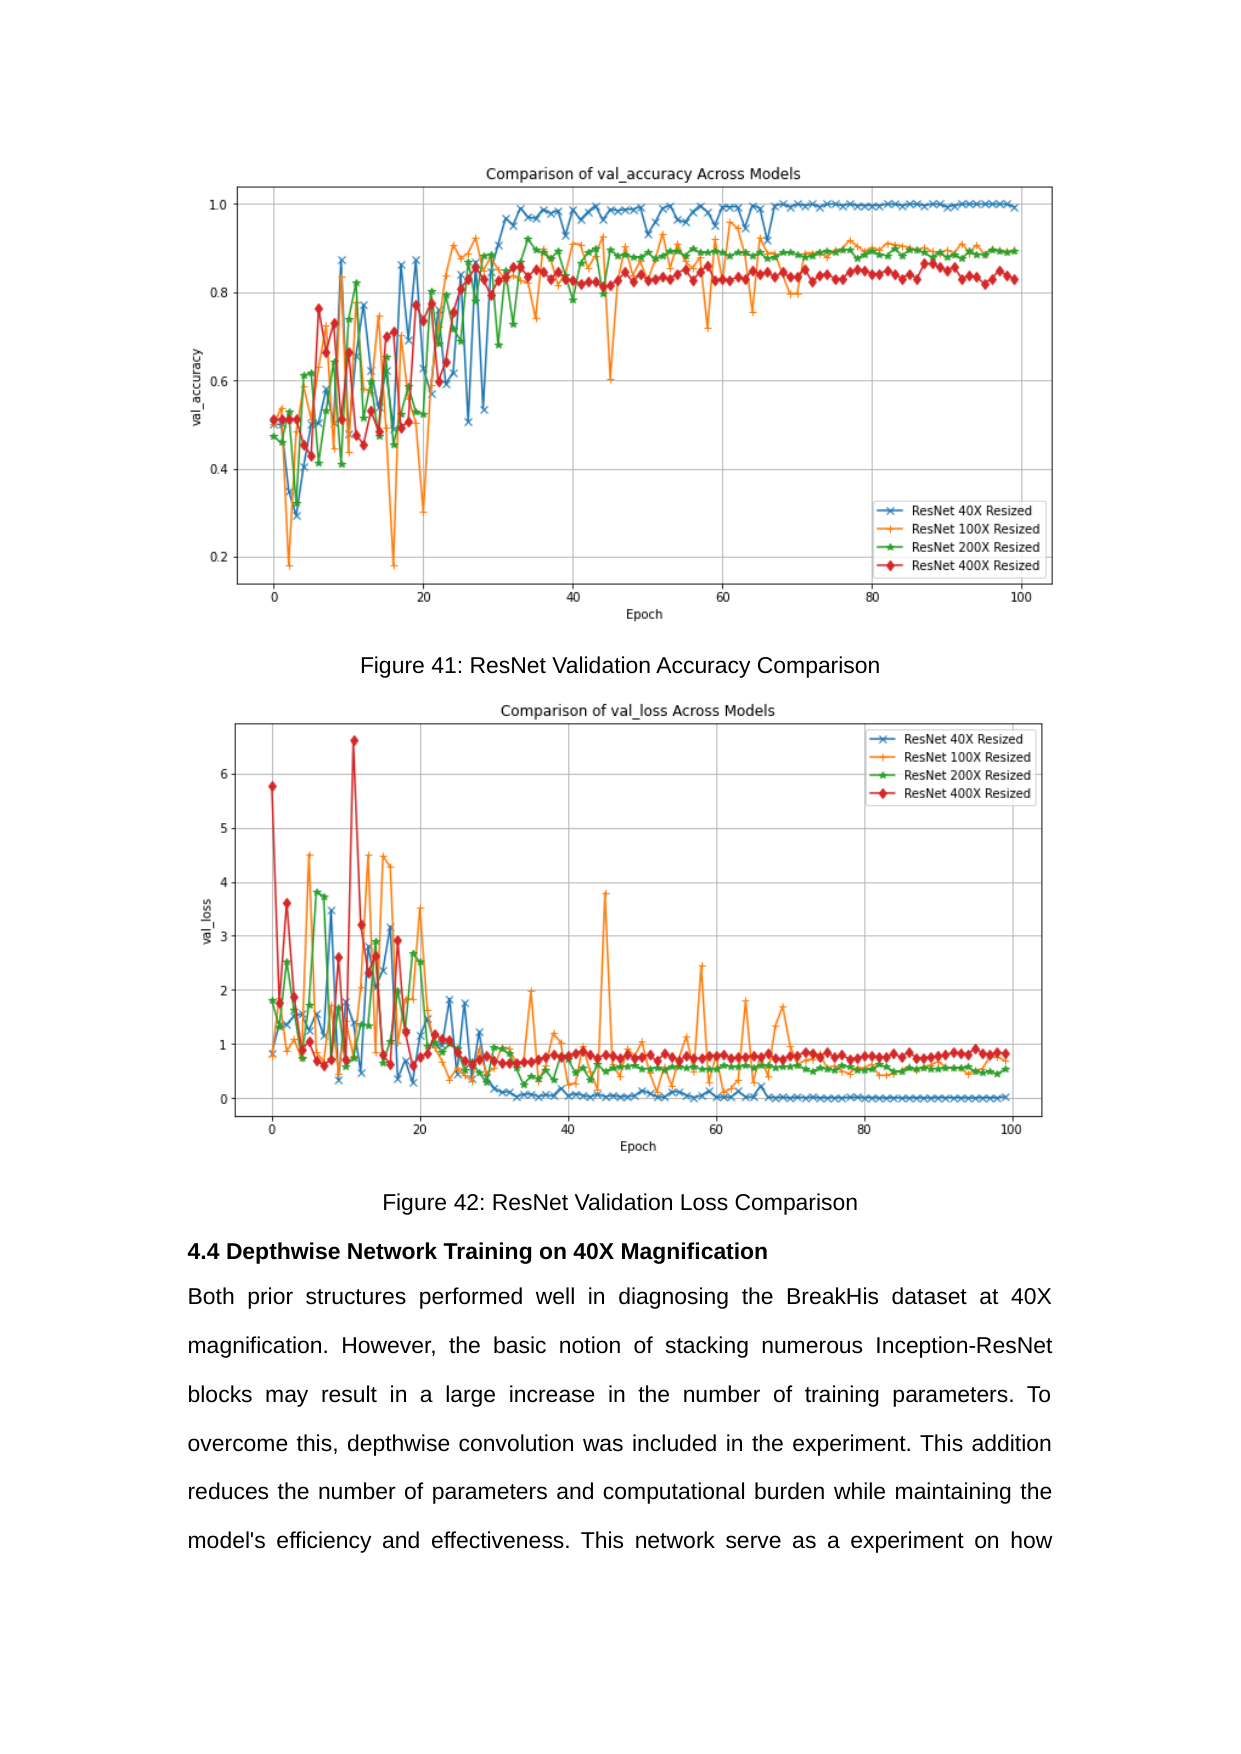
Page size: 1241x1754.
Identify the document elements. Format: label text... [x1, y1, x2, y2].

list Depthwise Network Training on 40X Magnification [187, 1235, 1053, 1267]
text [187, 1280, 1053, 1557]
picture [189, 698, 1051, 1157]
text Figure 41: ResNet Validation Accuracy Comparison [187, 649, 1053, 682]
text Figure 42: ResNet Validation Loss Comparison [187, 1186, 1053, 1218]
picture [187, 162, 1059, 625]
